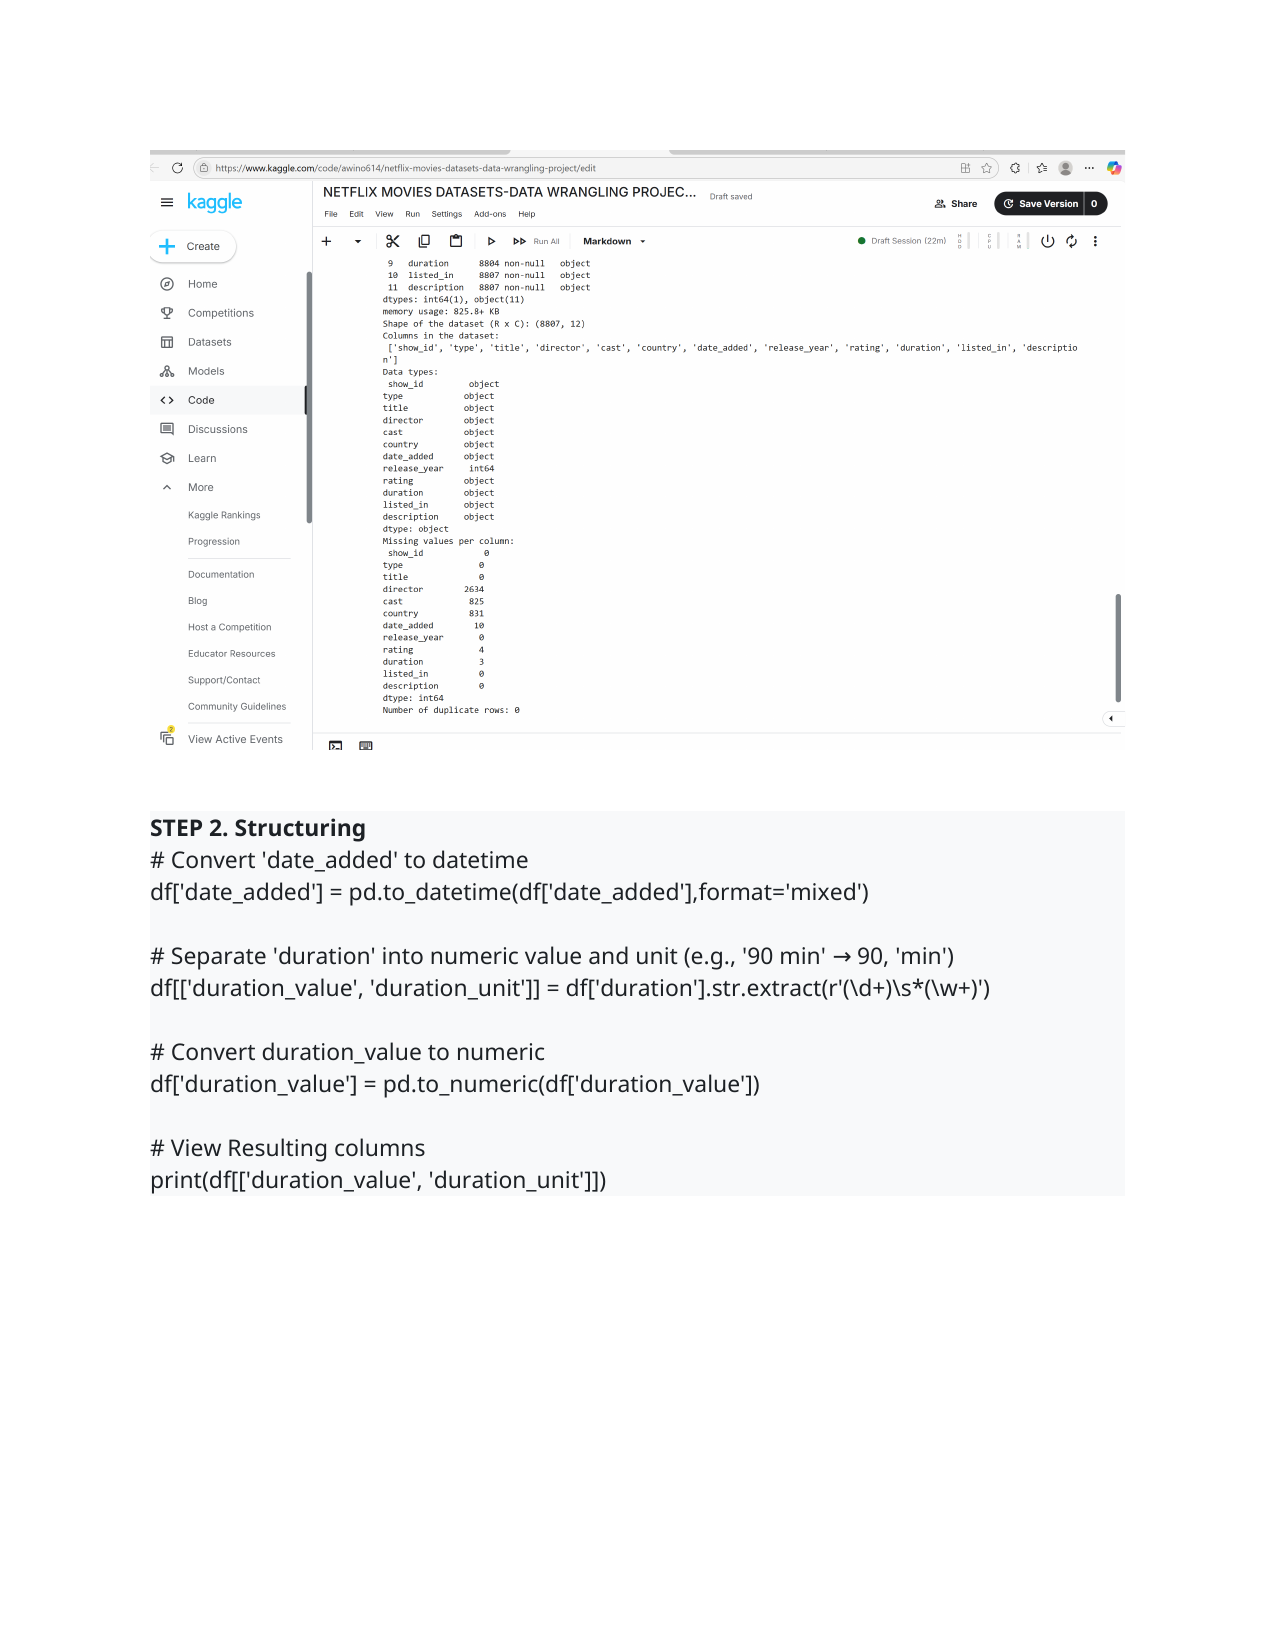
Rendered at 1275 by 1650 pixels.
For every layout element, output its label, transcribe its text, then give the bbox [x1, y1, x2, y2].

picture [150, 150, 1125, 750]
text # Convert duration_value to numeric [150, 1036, 1125, 1067]
text df['date_added'] = pd.to_datetime(df['date_added'],format='mixed') [150, 876, 1125, 907]
text # View Resulting columns [150, 1132, 1125, 1163]
text # Separate 'duration' into numeric value and unit (e.g., '90 min' → 90, 'min') [150, 940, 1125, 971]
text print(df[['duration_value', 'duration_unit']]) [150, 1164, 1125, 1196]
text df[['duration_value', 'duration_unit']] = df['duration'].str.extract(r'(\d+)\s*(\w+)') [150, 972, 1125, 1003]
text # Convert 'date_added' to datetime [150, 843, 1125, 875]
text df['duration_value'] = pd.to_numeric(df['duration_value']) [150, 1068, 1125, 1099]
text STEP 2. Structuring [150, 811, 1125, 843]
